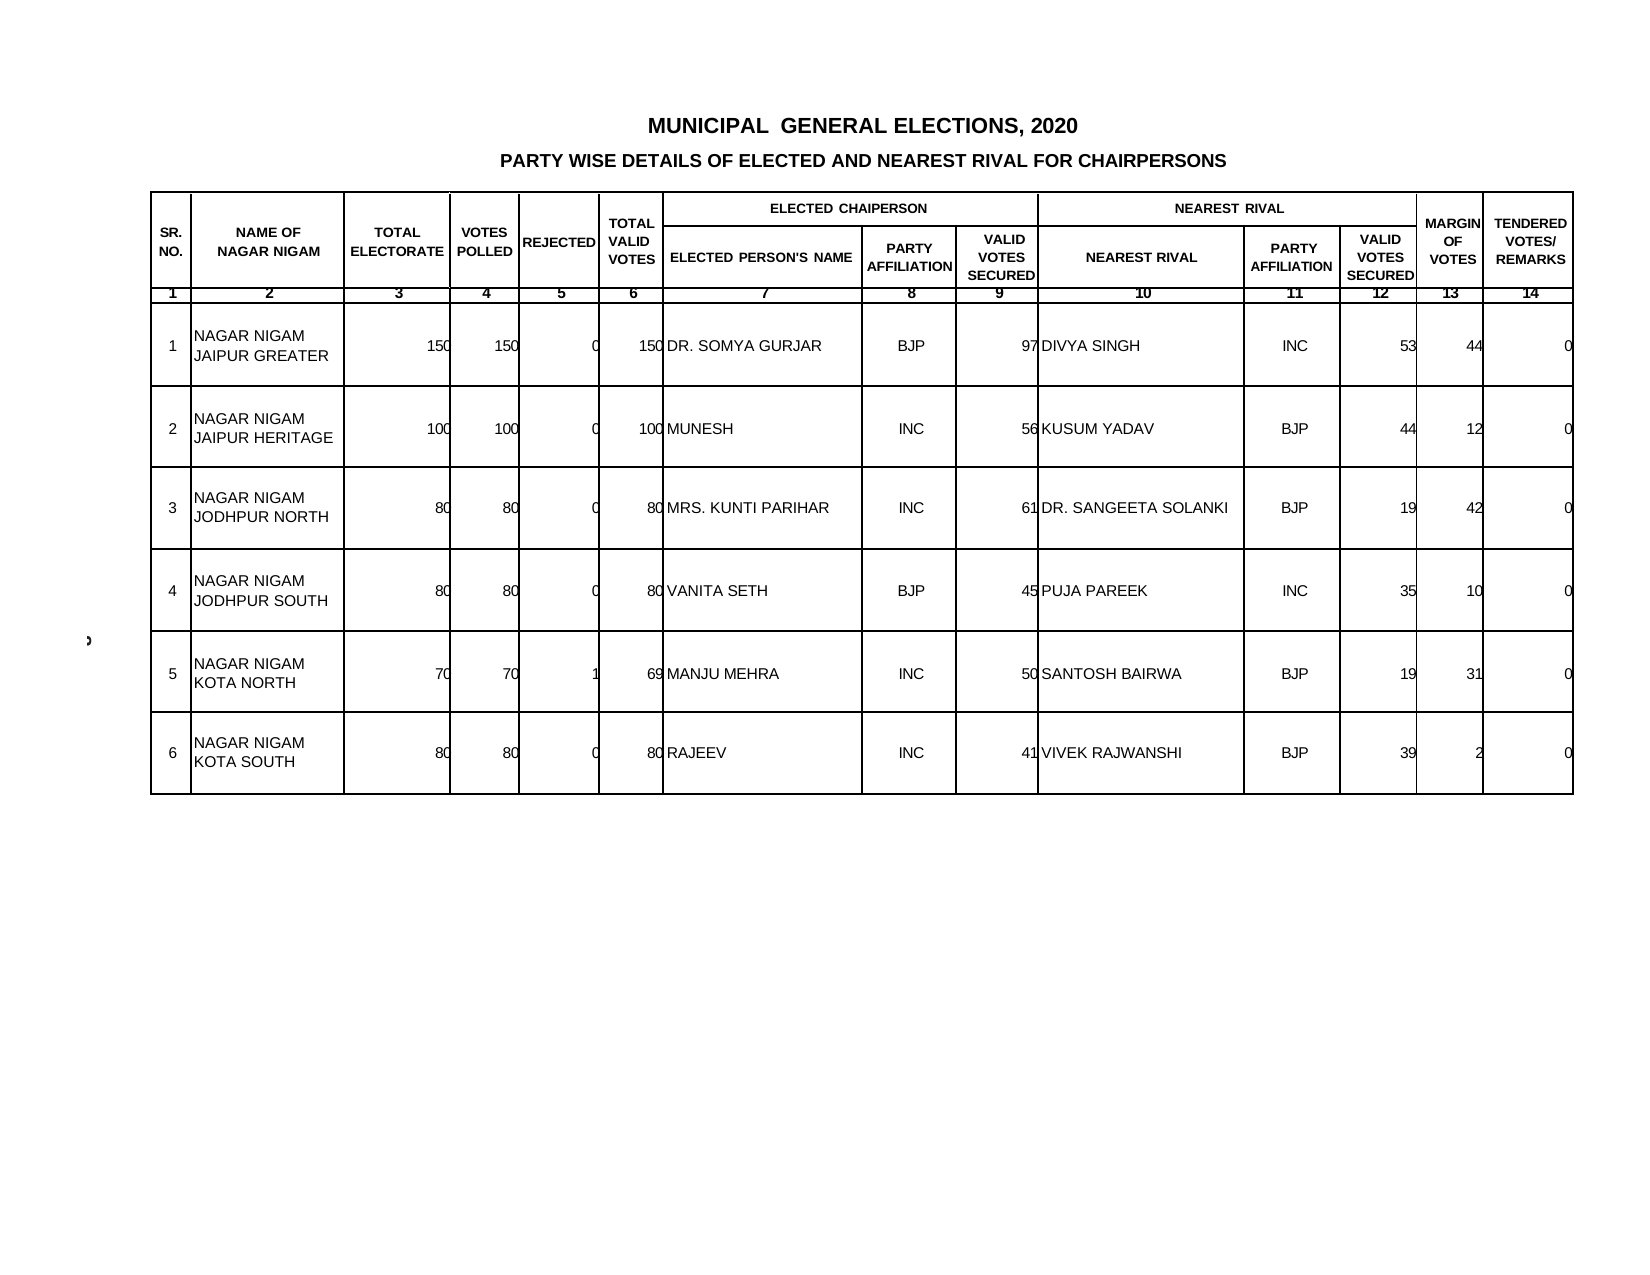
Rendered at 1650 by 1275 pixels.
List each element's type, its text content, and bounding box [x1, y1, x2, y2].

table_cell 3 [152, 468, 190, 547]
table_cell NEAREST RIVAL [1039, 227, 1243, 286]
table_cell 6 [152, 713, 190, 792]
table_cell 44 [1417, 304, 1482, 385]
table_cell 150 [451, 304, 518, 385]
table_cell 31 [1417, 632, 1482, 711]
table_cell RAJEEV [664, 713, 861, 792]
table_cell 53 [1341, 304, 1416, 385]
table_cell 80 [345, 550, 449, 630]
table_cell 100 [345, 387, 449, 466]
table_header NEAREST RIVAL [1039, 193, 1416, 224]
table_cell INC [863, 632, 955, 711]
table_cell NAGAR NIGAM JAIPUR GREATER [192, 304, 343, 385]
table_cell SANTOSH BAIRWA [1039, 632, 1243, 711]
table_cell 4 [451, 289, 518, 302]
table_cell PARTY AFFILIATION [1245, 227, 1339, 286]
table_cell 5 [520, 289, 598, 302]
table_cell 45 [957, 550, 1037, 630]
table_cell 0 [520, 550, 598, 630]
table_cell MANJU MEHRA [664, 632, 861, 711]
table_cell NAGAR NIGAM JAIPUR HERITAGE [192, 387, 343, 466]
table_cell 2 [1417, 713, 1482, 792]
table_cell BJP [1245, 632, 1339, 711]
table_cell 0 [1484, 713, 1572, 792]
table_cell 1 [152, 304, 190, 385]
table_cell 2 [192, 289, 343, 302]
table_cell 0 [520, 468, 598, 547]
table_cell VIVEK RAJWANSHI [1039, 713, 1243, 792]
table_cell 0 [520, 387, 598, 466]
table_cell 80 [451, 550, 518, 630]
table_cell DR. SANGEETA SOLANKI [1039, 468, 1243, 547]
table_cell NAGAR NIGAM KOTA NORTH [192, 632, 343, 711]
table_cell 80 [600, 550, 662, 630]
table_cell 2 [152, 387, 190, 466]
table_header REJECTED [520, 193, 598, 286]
table_cell 44 [1341, 387, 1416, 466]
table_cell 0 [1484, 550, 1572, 630]
table_cell VALID VOTES SECURED [957, 227, 1037, 286]
table_cell INC [863, 713, 955, 792]
table_cell 70 [451, 632, 518, 711]
table_cell DR. SOMYA GURJAR [664, 304, 861, 385]
table_cell 150 [345, 304, 449, 385]
table_cell 0 [1484, 304, 1572, 385]
table_cell 1 [520, 632, 598, 711]
table_cell 12 [1417, 387, 1482, 466]
table_cell 80 [451, 713, 518, 792]
table_cell 41 [957, 713, 1037, 792]
table_cell INC [863, 387, 955, 466]
table_cell 8 [863, 289, 955, 302]
table_cell 80 [345, 713, 449, 792]
table_cell 10 [1417, 550, 1482, 630]
table_header MARGIN OF VOTES [1417, 193, 1482, 286]
table_cell 80 [600, 468, 662, 547]
table_cell VALID VOTES SECURED [1341, 227, 1416, 286]
table_header TOTAL VALID VOTES [600, 193, 662, 286]
table_cell INC [1245, 550, 1339, 630]
table_cell 35 [1341, 550, 1416, 630]
table_cell 100 [600, 387, 662, 466]
table_cell 6 [600, 289, 662, 302]
table_cell 61 [957, 468, 1037, 547]
table_cell BJP [863, 304, 955, 385]
table_cell MUNESH [664, 387, 861, 466]
table_cell KUSUM YADAV [1039, 387, 1243, 466]
table_cell 50 [957, 632, 1037, 711]
table_cell NAGAR NIGAM KOTA SOUTH [192, 713, 343, 792]
table_cell 150 [600, 304, 662, 385]
table_cell NAGAR NIGAM JODHPUR SOUTH [192, 550, 343, 630]
table_cell 1 [152, 289, 190, 302]
table_cell 0 [520, 304, 598, 385]
table_cell 80 [600, 713, 662, 792]
table_cell 80 [345, 468, 449, 547]
table_cell 70 [345, 632, 449, 711]
table_cell BJP [863, 550, 955, 630]
table_cell 39 [1341, 713, 1416, 792]
table_header TOTAL ELECTORATE [345, 193, 449, 286]
table_cell VANITA SETH [664, 550, 861, 630]
table_cell 0 [1484, 468, 1572, 547]
table_cell BJP [1245, 387, 1339, 466]
table_cell 19 [1341, 468, 1416, 547]
table_cell 7 [664, 289, 861, 302]
table_header SR. NO. [152, 193, 190, 286]
table_cell 100 [451, 387, 518, 466]
table_cell INC [863, 468, 955, 547]
table_cell 12 [1341, 289, 1416, 302]
table_header TENDERED VOTES/ REMARKS [1484, 193, 1572, 286]
table_cell 5 [152, 632, 190, 711]
table_header VOTES POLLED [451, 193, 518, 286]
text MUNICIPAL GENERAL ELECTIONS, 2020 [495, 113, 1231, 138]
table_cell PARTY AFFILIATION [863, 227, 955, 286]
table_cell 0 [520, 713, 598, 792]
table_cell 80 [451, 468, 518, 547]
table_cell 14 [1484, 289, 1572, 302]
table_cell 13 [1417, 289, 1482, 302]
table_cell 69 [600, 632, 662, 711]
table_cell NAGAR NIGAM JODHPUR NORTH [192, 468, 343, 547]
table_cell PUJA PAREEK [1039, 550, 1243, 630]
table_cell 11 [1245, 289, 1339, 302]
table_cell 0 [1484, 632, 1572, 711]
table_cell 4 [152, 550, 190, 630]
table_cell 19 [1341, 632, 1416, 711]
text PARTY WISE DETAILS OF ELECTED AND NEAREST RIVAL FOR CHAIRPERSONS [495, 150, 1231, 171]
table_cell 10 [1039, 289, 1243, 302]
table_cell 0 [1484, 387, 1572, 466]
table_cell 3 [345, 289, 449, 302]
table_cell ELECTED PERSON'S NAME [664, 227, 861, 286]
table_cell 42 [1417, 468, 1482, 547]
table_cell INC [1245, 304, 1339, 385]
table_cell BJP [1245, 713, 1339, 792]
table_cell MRS. KUNTI PARIHAR [664, 468, 861, 547]
table_cell 9 [957, 289, 1037, 302]
table_cell DIVYA SINGH [1039, 304, 1243, 385]
table_header ELECTED CHAIPERSON [664, 193, 1037, 224]
table_cell BJP [1245, 468, 1339, 547]
table_cell 97 [957, 304, 1037, 385]
table_cell 56 [957, 387, 1037, 466]
table_header NAME OF NAGAR NIGAM [192, 193, 343, 286]
